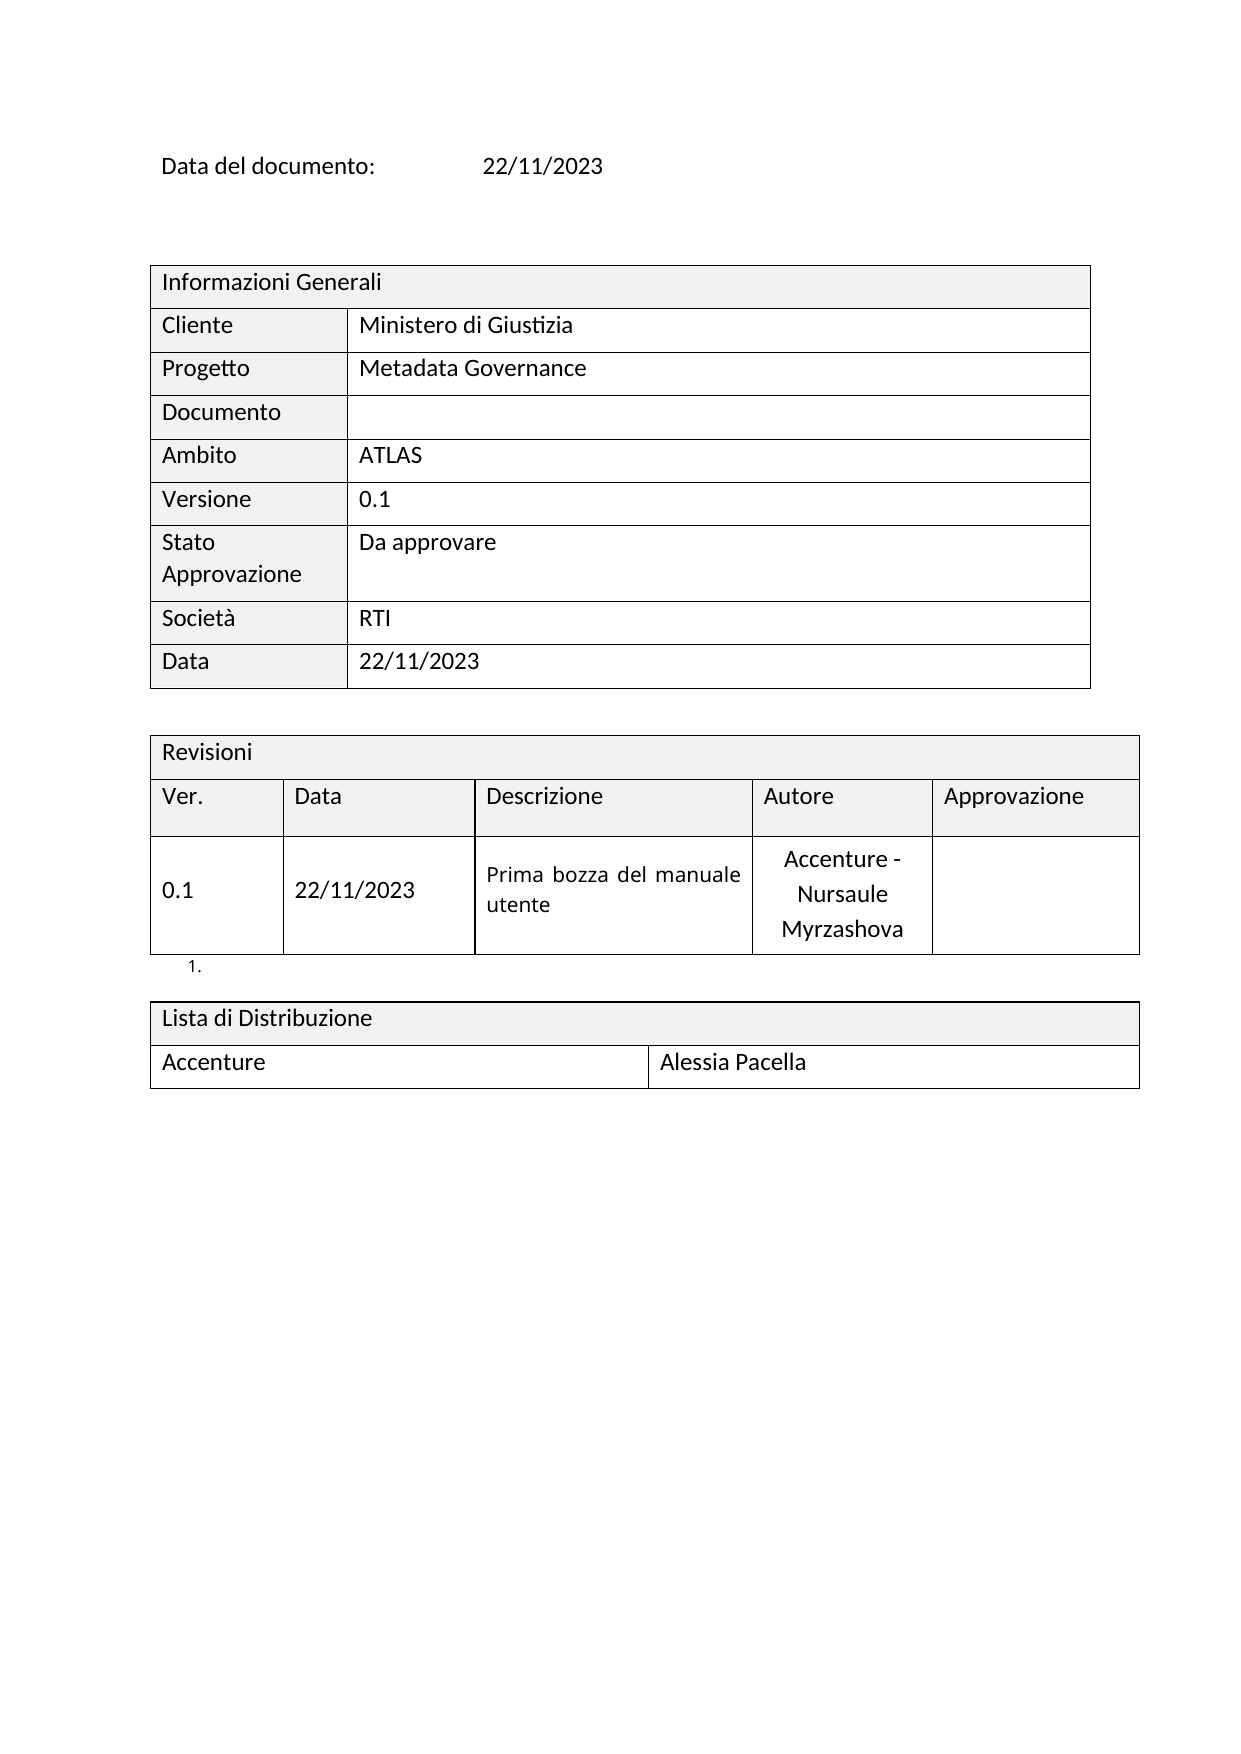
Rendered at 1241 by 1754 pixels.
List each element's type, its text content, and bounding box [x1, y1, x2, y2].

table_cell Ver. [151, 780, 283, 836]
table_header 22/11/2023 [471, 150, 1091, 205]
table_cell 22/11/2023 [284, 837, 474, 953]
table_cell ATLAS [348, 440, 1090, 482]
table_cell Progetto [151, 353, 347, 395]
table_cell Versione [151, 483, 347, 525]
table_cell Data [284, 780, 474, 836]
table_cell [476, 837, 752, 953]
table_header Informazioni Generali [151, 266, 1090, 308]
table_cell Ambito [151, 440, 347, 482]
table_cell Autore [753, 780, 932, 836]
table_cell Cliente [151, 309, 347, 352]
table_header Data del documento: [150, 150, 471, 205]
table_cell Documento [151, 396, 347, 438]
table_cell RTI [348, 602, 1090, 644]
table_cell Accenture [151, 1046, 648, 1088]
table_cell Stato Approvazione [151, 526, 347, 601]
table_header Revisioni [151, 736, 1139, 779]
table_header Lista di Distribuzione [151, 1003, 1139, 1045]
table_cell Accenture - Nursaule Myrzashova [753, 837, 932, 953]
table_cell Alessia Pacella [649, 1046, 1139, 1088]
table_cell Metadata Governance [348, 353, 1090, 395]
table_cell 22/11/2023 [348, 645, 1090, 687]
table_cell Data [151, 645, 347, 687]
table_cell 0.1 [348, 483, 1090, 525]
table_cell Da approvare [348, 526, 1090, 601]
table_cell [348, 396, 1090, 438]
table_cell Ministero di Giustizia [348, 309, 1090, 352]
table_cell Società [151, 602, 347, 644]
table_cell 0.1 [151, 837, 283, 953]
table_cell Descrizione [476, 780, 752, 836]
table_cell Approvazione [933, 780, 1139, 836]
table_cell [933, 837, 1139, 953]
